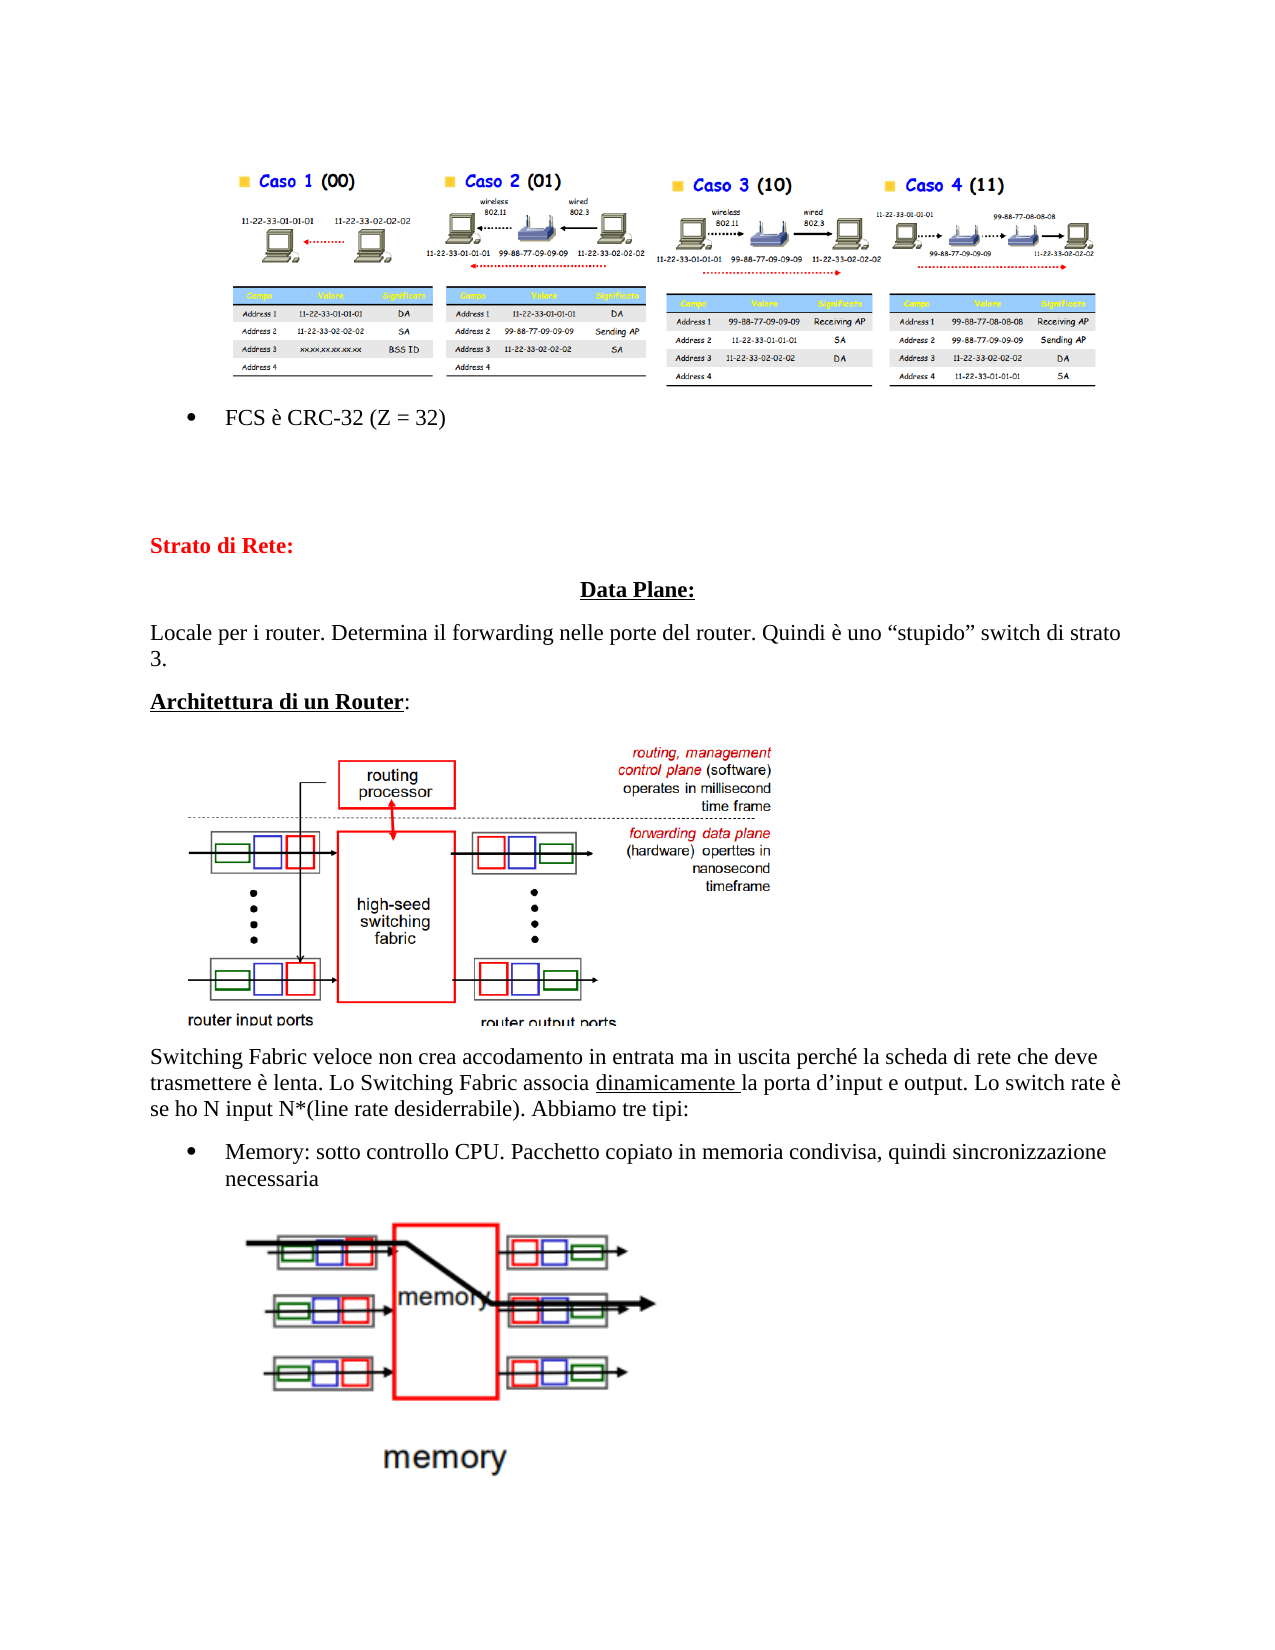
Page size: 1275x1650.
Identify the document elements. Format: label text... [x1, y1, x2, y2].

picture [225, 150, 647, 404]
text Locale per i router. Determina il forwarding nelle porte del router. Quindi è uno “stupido” switch di strato 3. [150, 619, 1125, 671]
list FCS è CRC-32 (Z = 32) [187, 403, 1125, 430]
text Architettura di un Router: [150, 688, 1125, 714]
picture [225, 1191, 663, 1495]
picture [652, 167, 1098, 404]
picture [150, 731, 782, 1026]
text Switching Fabric veloce non crea accodamento in entrata ma in uscita perché la scheda di rete che deve trasmettere è lenta. Lo Switching Fabric associa dinamicamente la porta d’input e output. Lo switch rate è se ho N input N*(line rate desiderrabile). Abbiamo tre tipi: [150, 1043, 1125, 1122]
list Memory: sotto controllo CPU. Pacchetto copiato in memoria condivisa, quindi sincronizzazione necessaria [187, 1138, 1125, 1191]
text Data Plane: [150, 576, 1125, 602]
text Strato di Rete: [150, 533, 1125, 559]
